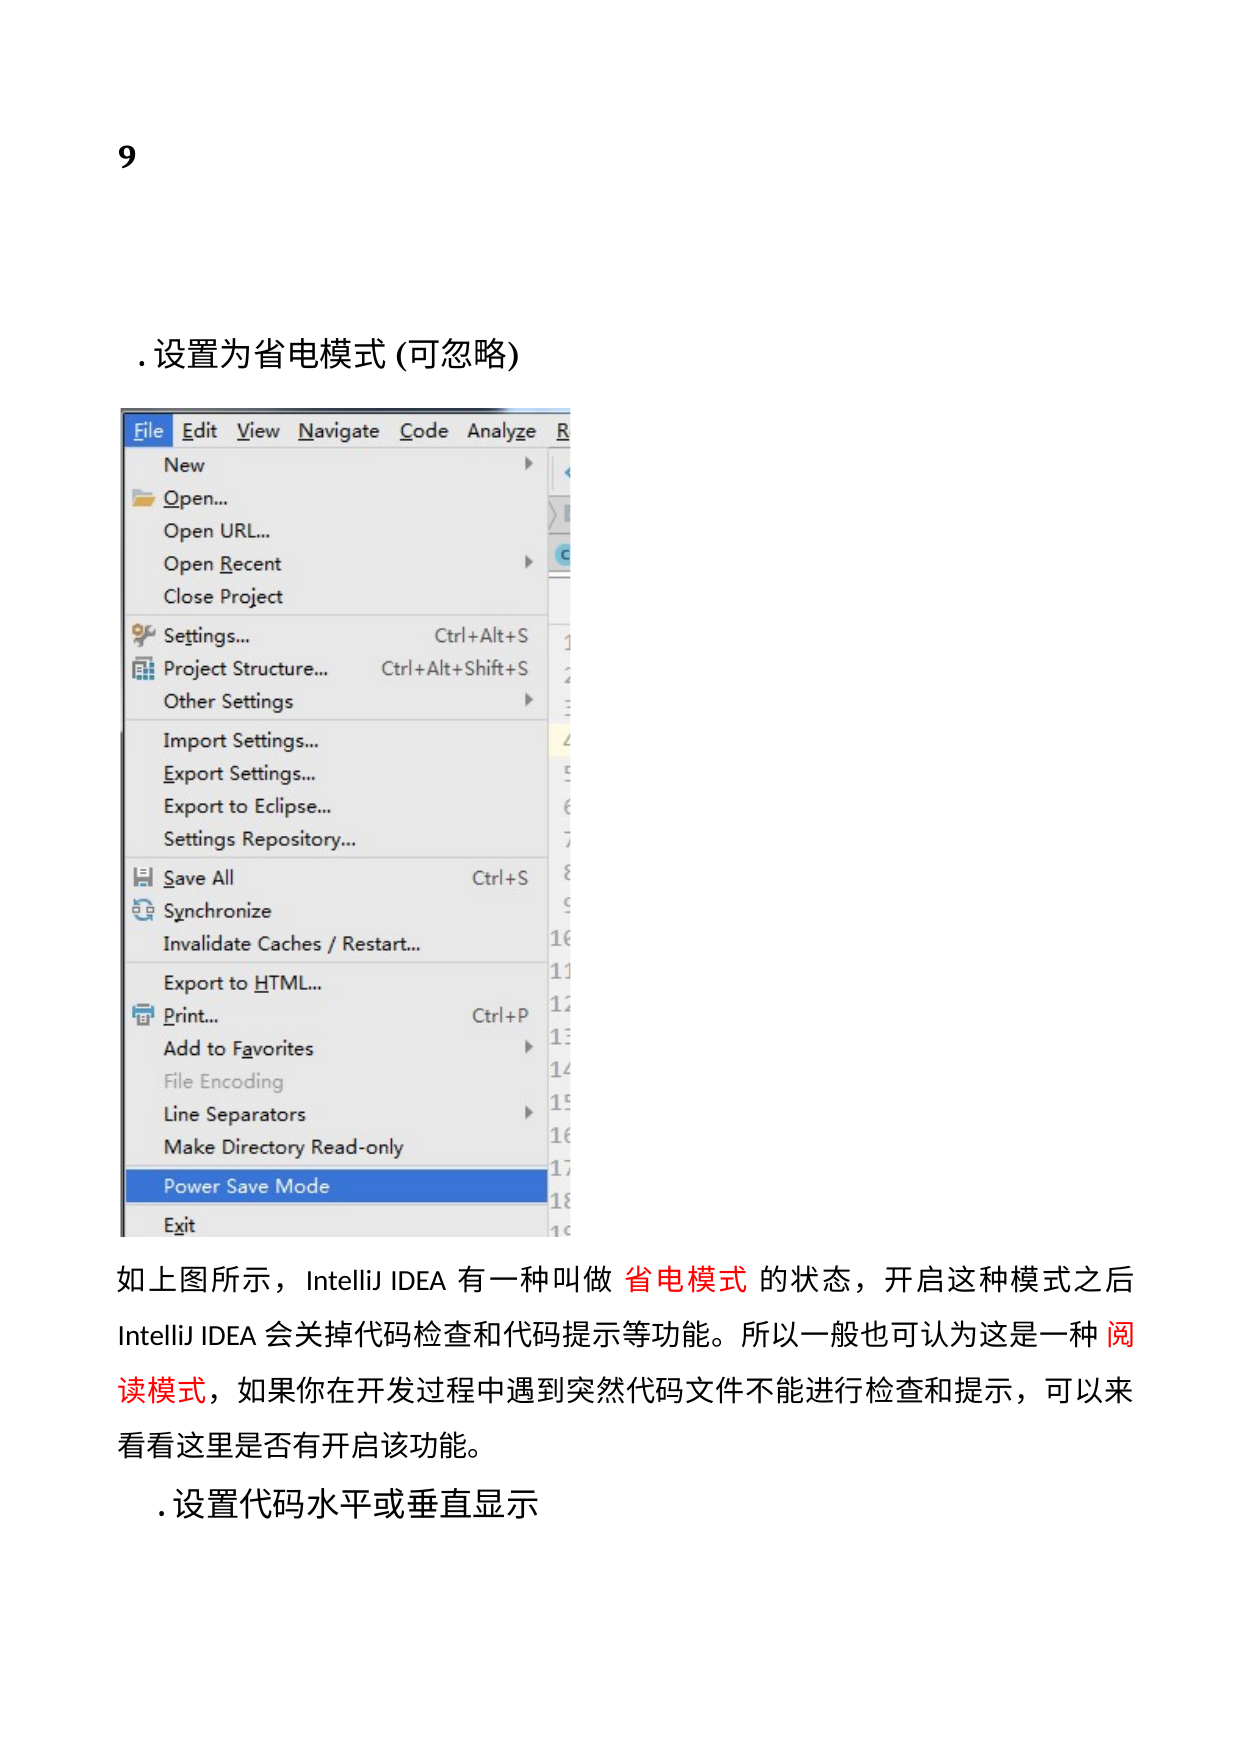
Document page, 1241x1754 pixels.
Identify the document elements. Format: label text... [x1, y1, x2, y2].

text . 设置为省电模式 (可忽略) [138, 328, 1135, 376]
text 如上图所示，IntelliJ IDEA 有一种叫做 省电模式 的状态，开启这种模式之后 IntelliJ IDEA 会关掉代码检查和代码提示等功能。所以一般也可认为这是一种 阅读模式，如果你在开发过程中遇到突然代码文件不能进行检查和提示，可以来看看这里是否有开启该功能。 [116, 1257, 1135, 1465]
text . 设置代码水平或垂直显示 [158, 1478, 1135, 1526]
picture [120, 408, 571, 1237]
